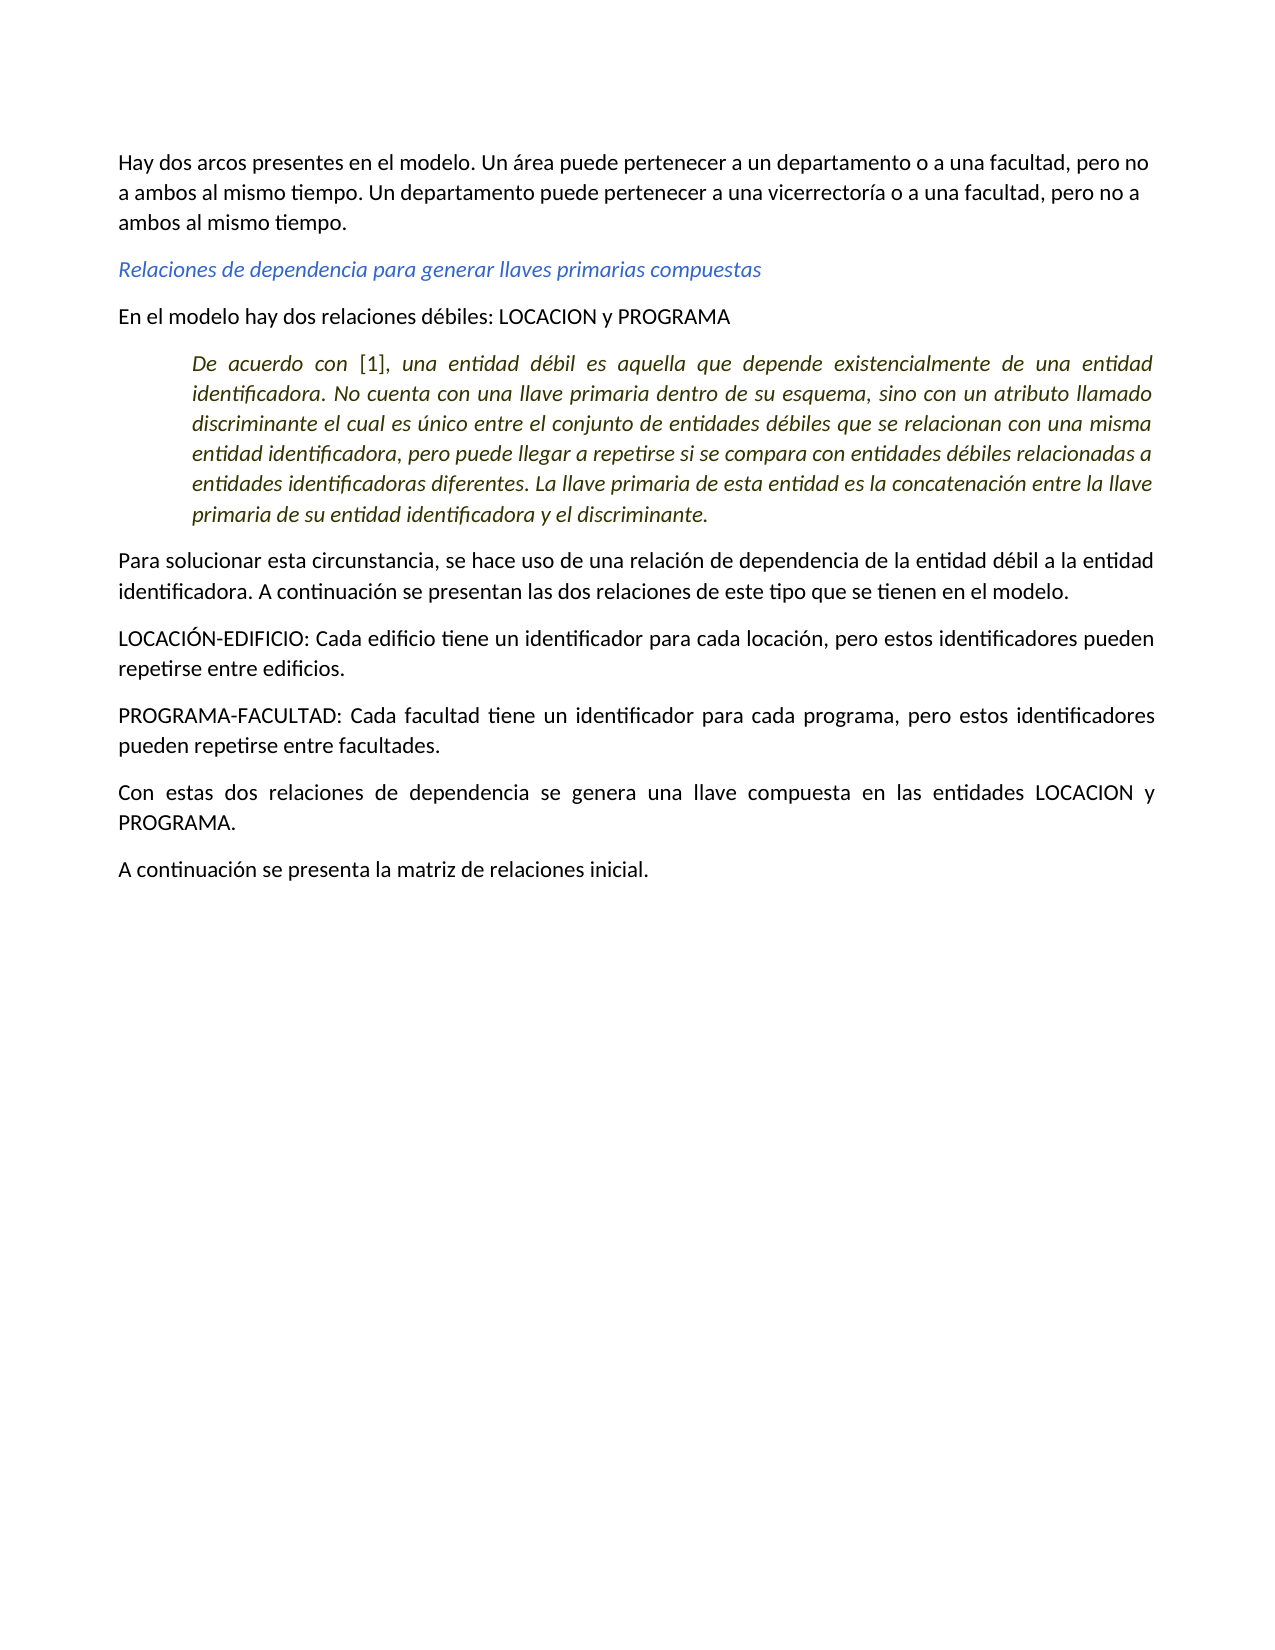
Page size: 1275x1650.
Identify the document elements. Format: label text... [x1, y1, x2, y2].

text De acuerdo con [1], una entidad débil es aquella que depende existencialmente de una entidad identificadora. No cuenta con una llave primaria dentro de su esquema, sino con un atributo llamado discriminante el cual es único entre el conjunto de entidades débiles que se relacionan con una misma entidad identificadora, pero puede llegar a repetirse si se compara con entidades débiles relacionadas a entidades identificadoras diferentes. La llave primaria de esta entidad es la concatenación entre la llave primaria de su entidad identificadora y el discriminante. [192, 349, 1157, 528]
text Relaciones de dependencia para generar llaves primarias compuestas [118, 255, 1157, 283]
text Hay dos arcos presentes en el modelo. Un área puede pertenecer a un departamento o a una facultad, pero no a ambos al mismo tiempo. Un departamento puede pertenecer a una vicerrectoría o a una facultad, pero no a ambos al mismo tiempo. [118, 148, 1157, 236]
text Para solucionar esta circunstancia, se hace uso de una relación de dependencia de la entidad débil a la entidad identificadora. A continuación se presentan las dos relaciones de este tipo que se tienen en el modelo. [118, 547, 1157, 605]
text En el modelo hay dos relaciones débiles: LOCACION y PROGRAMA [118, 302, 1157, 330]
text Con estas dos relaciones de dependencia se genera una llave compuesta en las entidades LOCACION y PROGRAMA. [118, 778, 1157, 836]
text LOCACIÓN-EDIFICIO: Cada edificio tiene un identificador para cada locación, pero estos identificadores pueden repetirse entre edificios. [118, 624, 1157, 682]
text PROGRAMA-FACULTAD: Cada facultad tiene un identificador para cada programa, pero estos identificadores pueden repetirse entre facultades. [118, 701, 1157, 759]
text A continuación se presenta la matriz de relaciones inicial. [118, 855, 1157, 883]
